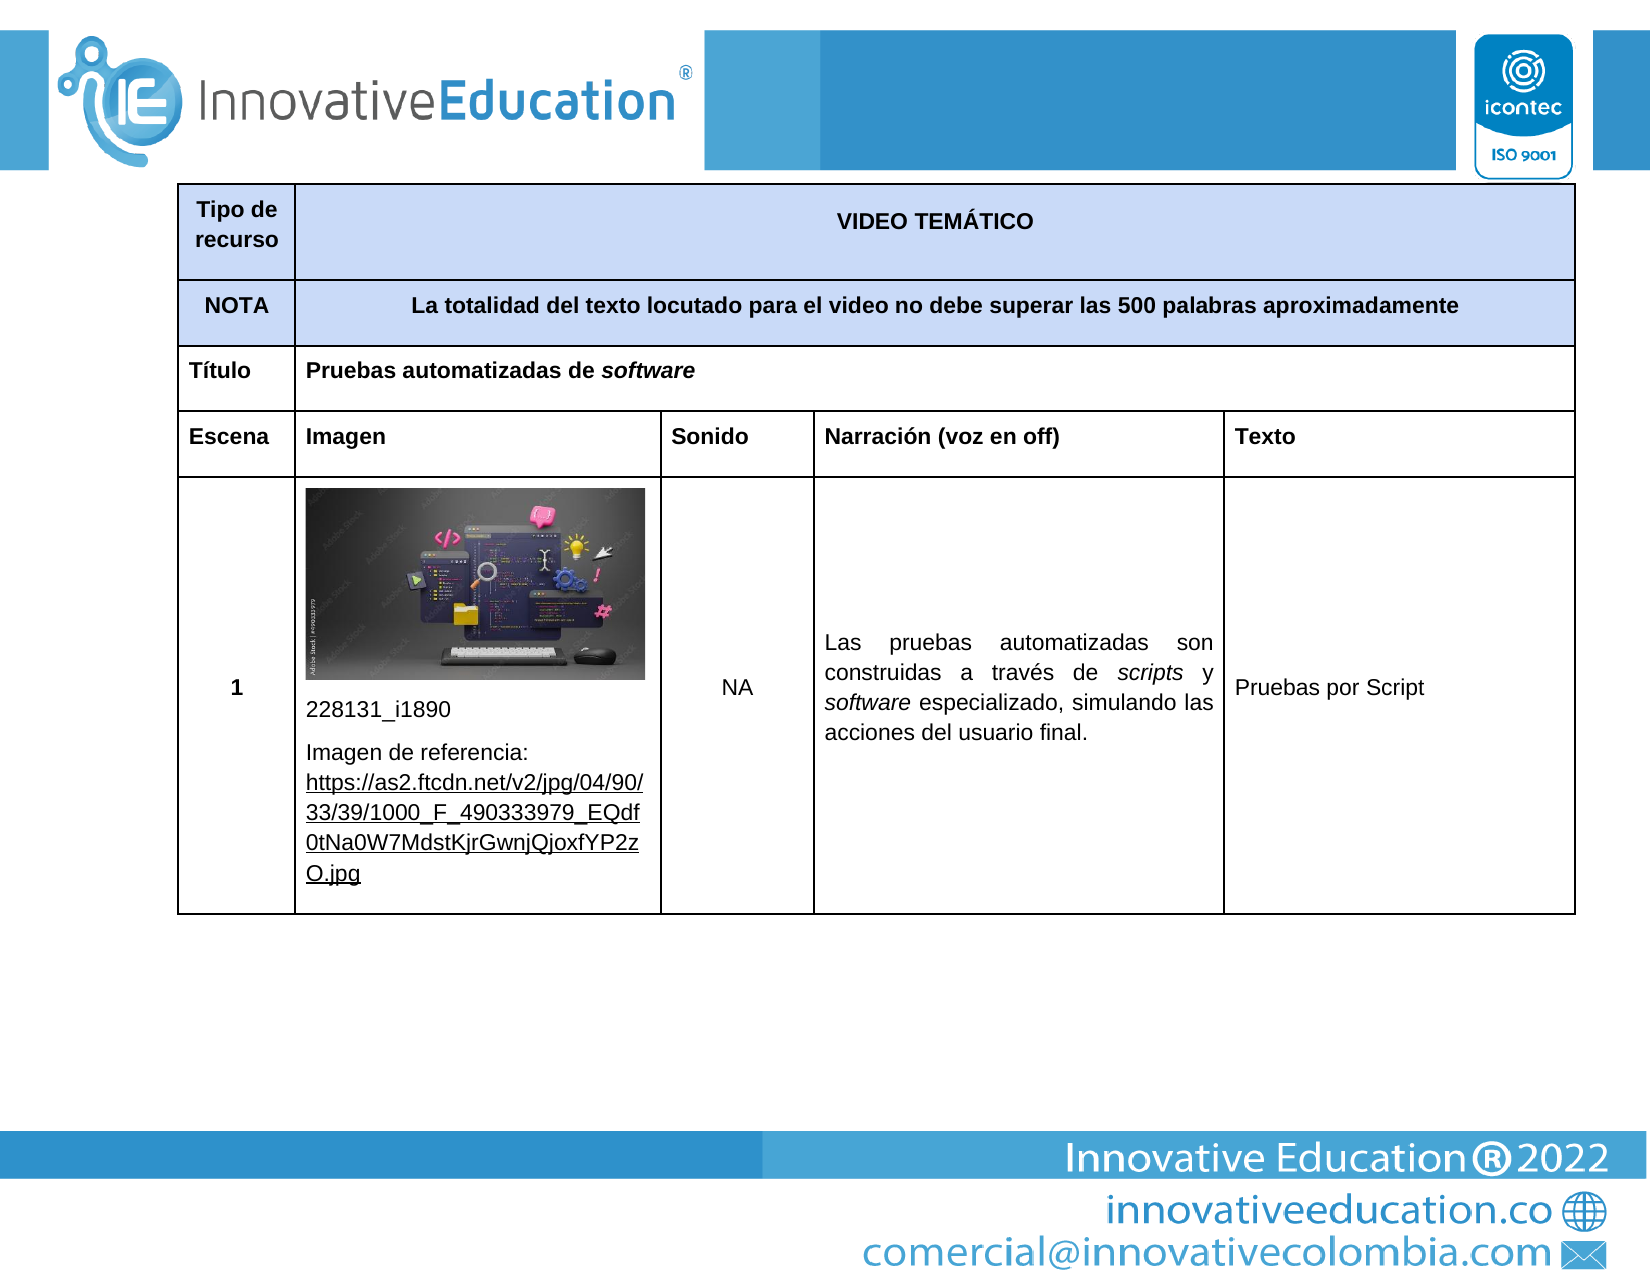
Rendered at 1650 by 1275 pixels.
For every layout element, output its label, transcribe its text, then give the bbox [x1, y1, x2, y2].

picture [0, 17, 1456, 184]
picture [0, 1129, 1647, 1275]
table_cell Las pruebas automatizadas son construidas a través de scripts y software especializado, simulando las acciones del usuario final. [815, 478, 1223, 913]
table_cell Sonido [662, 412, 813, 476]
table_cell Escena [179, 412, 294, 476]
picture [305, 488, 646, 680]
table_cell Texto [1225, 412, 1574, 476]
table_header Tipo de recurso [179, 185, 294, 279]
table_cell Imagen [296, 412, 660, 476]
table_cell NA [662, 478, 813, 913]
table_cell 1 [179, 478, 294, 913]
picture [1593, 17, 1650, 184]
table_cell NOTA [179, 281, 294, 345]
table_header VIDEO TEMÁTICO [296, 185, 1574, 279]
table_cell Título [179, 347, 294, 410]
picture [1471, 32, 1576, 183]
table_cell 228131_i1890 Imagen de referencia: https://as2.ftcdn.net/v2/jpg/04/90/33/39/1000_F_490333979_EQdf0tNa0W7MdstKjrGwnjQjoxfYP2zO.jpg [296, 478, 660, 913]
table_cell Narración (voz en off) [815, 412, 1223, 476]
table_cell Pruebas automatizadas de software [296, 347, 1574, 410]
table_cell Pruebas por Script [1225, 478, 1574, 913]
table_cell La totalidad del texto locutado para el video no debe superar las 500 palabras aproximadamente [296, 281, 1574, 345]
